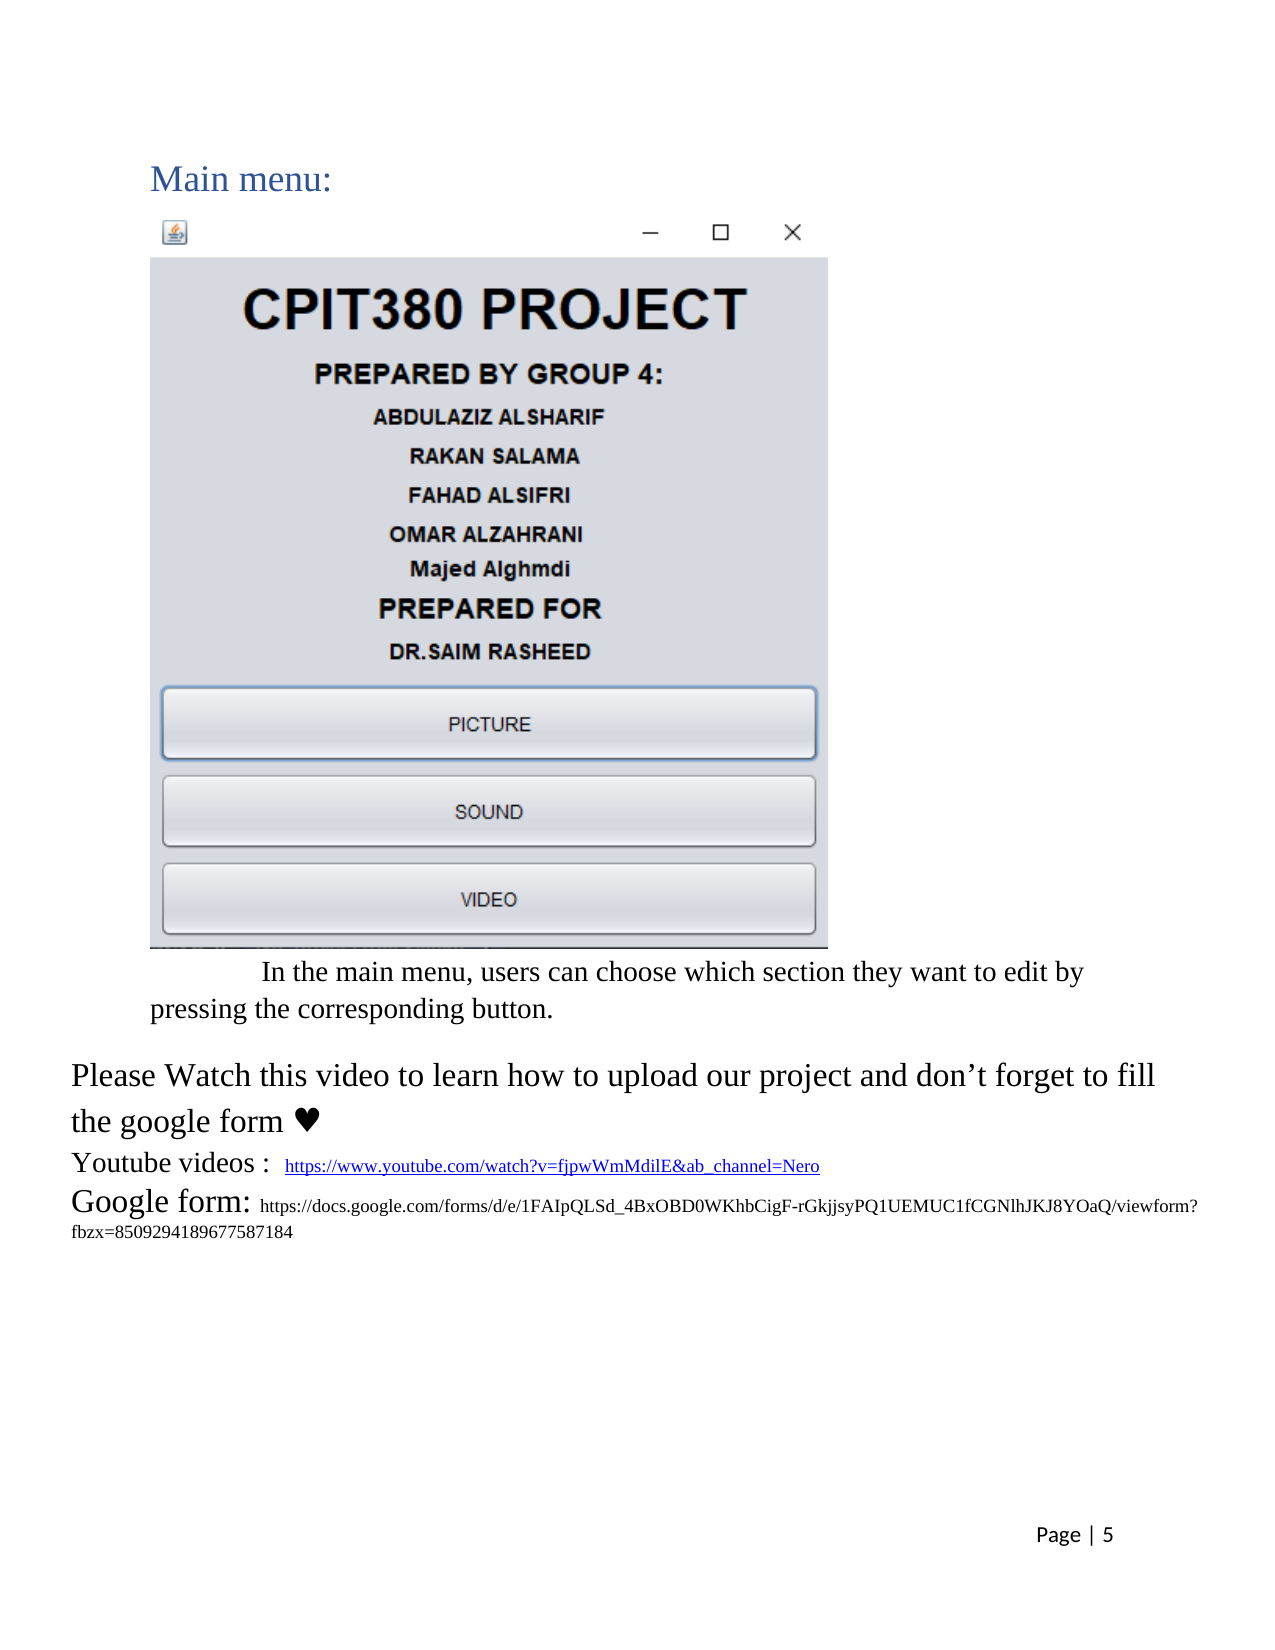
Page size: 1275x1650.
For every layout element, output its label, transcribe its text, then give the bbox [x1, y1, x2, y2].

text Google form: https://docs.google.com/forms/d/e/1FAIpQLSd_4BxOBD0WKhbCigF-rGkjjsyPQ1UEMUC1fCGNlhJKJ8YOaQ/viewform?fbzx=8509294189677587184 [71, 1181, 1204, 1243]
text Please Watch this video to learn how to upload our project and don’t forget to fill the google form Youtube videos : https://www.youtube.com/watch?v=fjpwWmMdilE&ab_channel=Nero [71, 1055, 1204, 1179]
picture [150, 220, 829, 949]
subtitle Main menu: [150, 156, 1204, 199]
